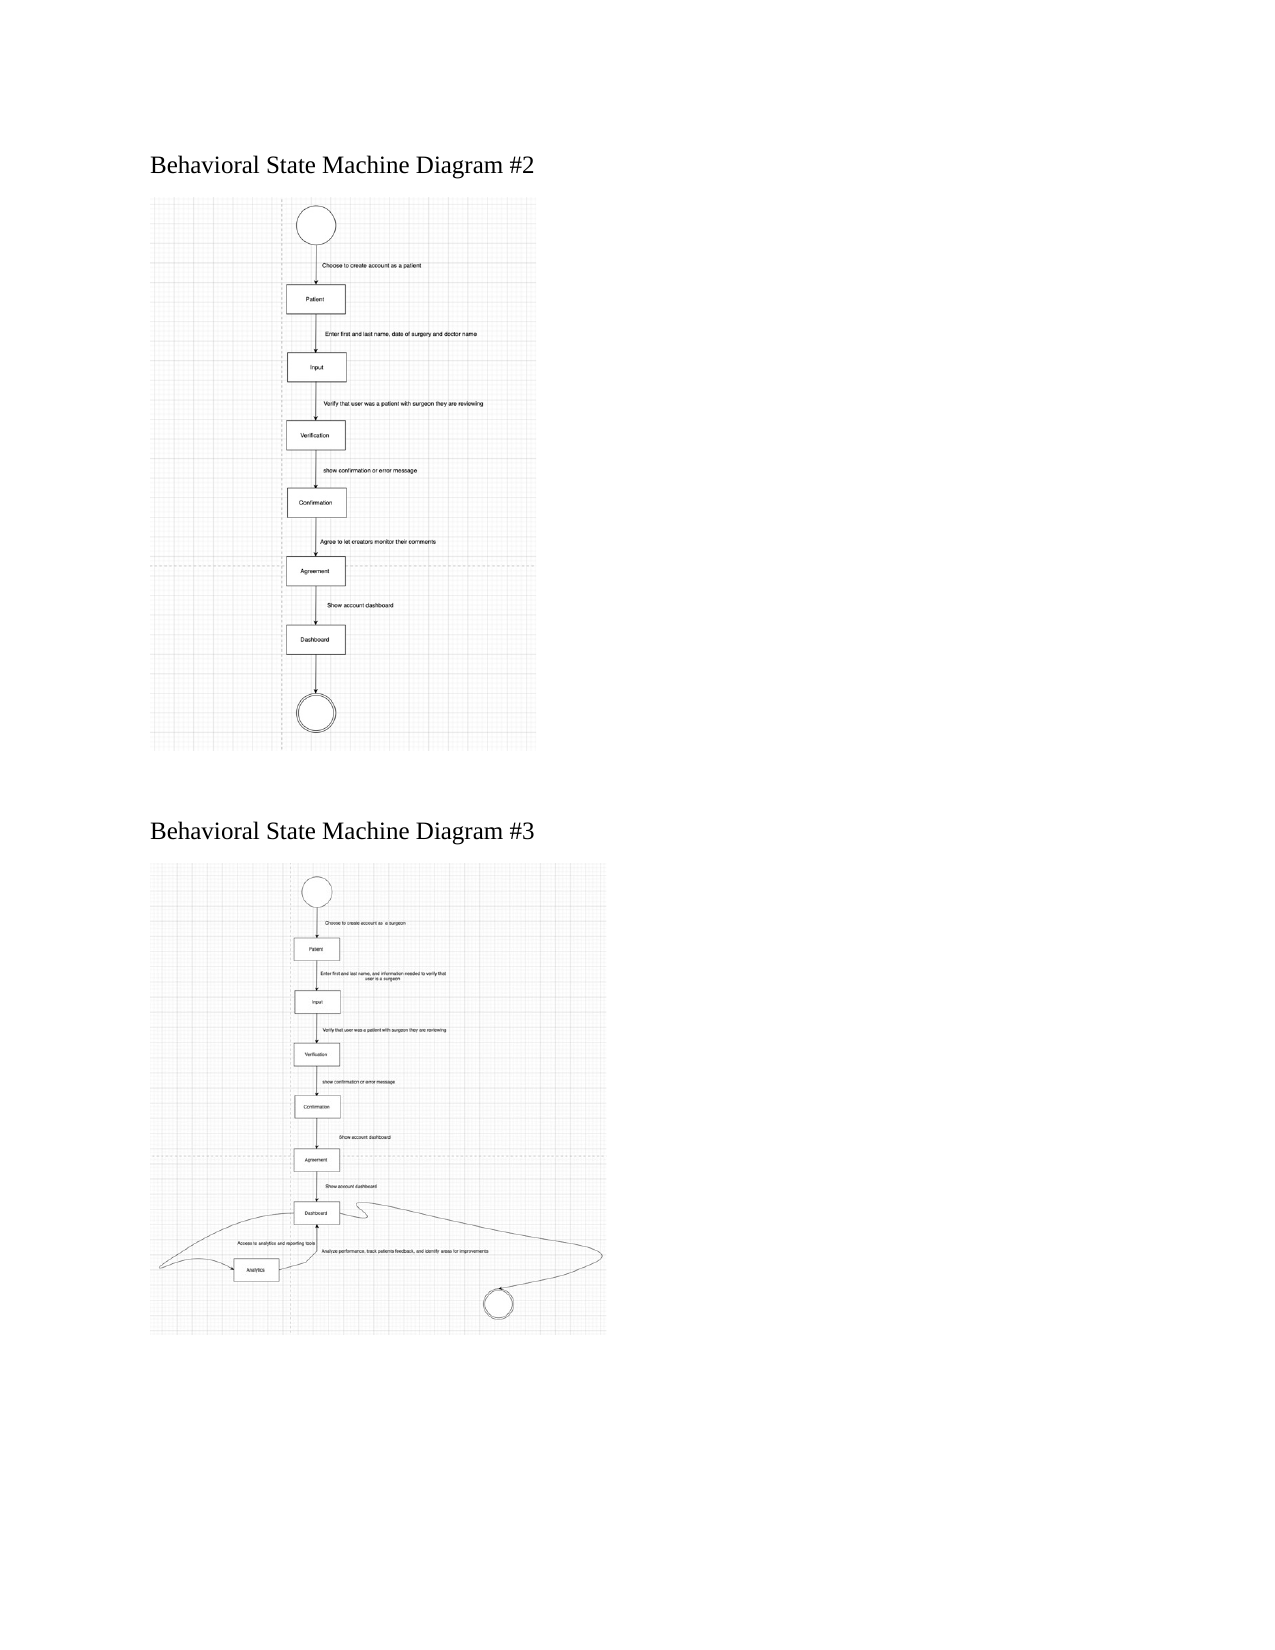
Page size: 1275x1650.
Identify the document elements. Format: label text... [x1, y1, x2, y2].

picture [150, 197, 537, 751]
text Behavioral State Machine Diagram #2 [150, 150, 1125, 179]
picture [150, 863, 607, 1335]
text Behavioral State Machine Diagram #3 [150, 816, 1125, 845]
